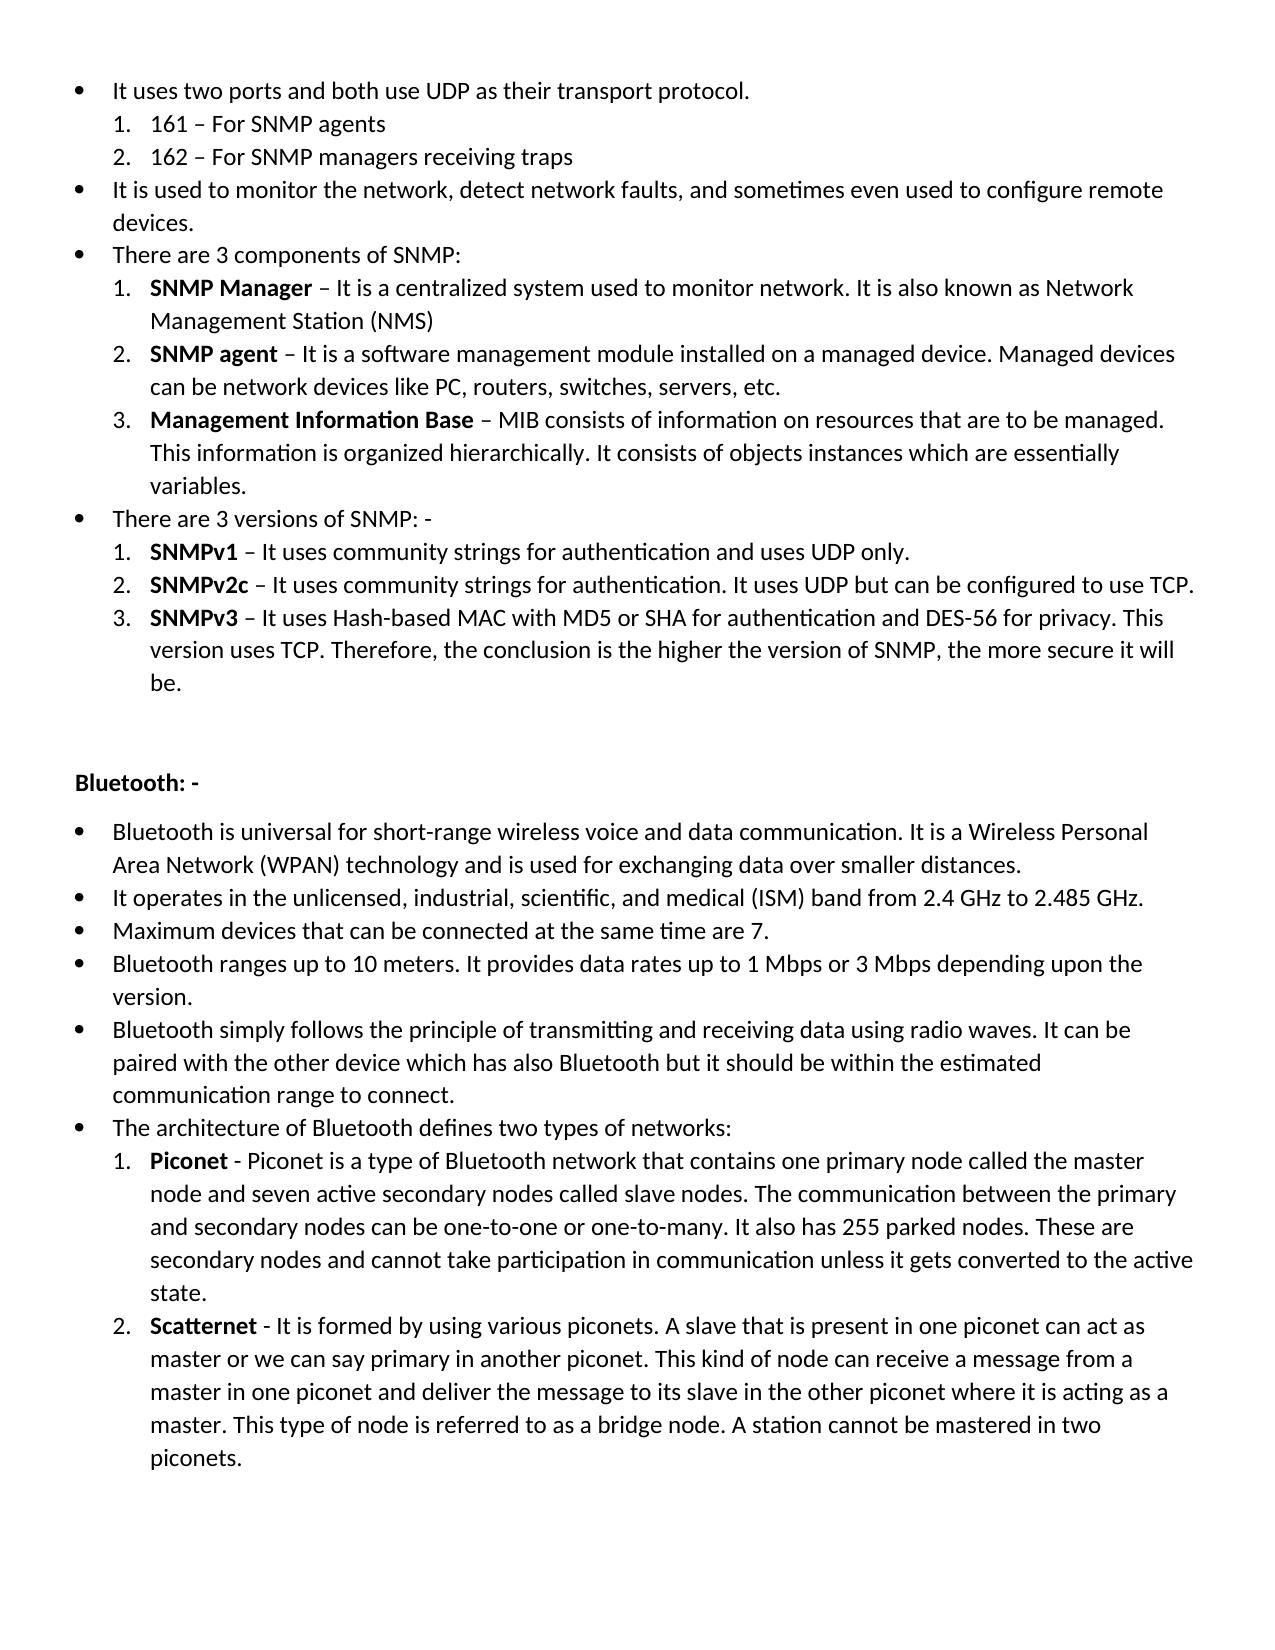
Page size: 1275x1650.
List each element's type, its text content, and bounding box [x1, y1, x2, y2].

list SNMPv1 – It uses community strings for authentication and uses UDP only. [112, 536, 1200, 566]
list It uses two ports and both use UDP as their transport protocol. [75, 75, 1200, 106]
list SNMP agent – It is a software management module installed on a managed device. Managed devices can be network devices like PC, routers, switches, servers, etc. [112, 338, 1200, 402]
list Piconet - Piconet is a type of Bluetooth network that contains one primary node called the master node and seven active secondary nodes called slave nodes. The communication between the primary and secondary nodes can be one-to-one or one-to-many. It also has 255 parked nodes. These are secondary nodes and cannot take participation in communication unless it gets converted to the active state. [112, 1145, 1200, 1308]
list Bluetooth simply follows the principle of transmitting and receiving data using radio waves. It can be paired with the other device which has also Bluetooth but it should be within the estimated communication range to connect. [75, 1014, 1200, 1110]
list Bluetooth is universal for short-range wireless voice and data communication. It is a Wireless Personal Area Network (WPAN) technology and is used for exchanging data over smaller distances. [75, 816, 1200, 880]
text Bluetooth: - [75, 767, 1200, 797]
list SNMP Manager – It is a centralized system used to monitor network. It is also known as Network Management Station (NMS) [112, 272, 1200, 336]
list SNMPv2c – It uses community strings for authentication. It uses UDP but can be configured to use TCP. [112, 569, 1200, 599]
list 162 – For SNMP managers receiving traps [112, 141, 1200, 171]
list Bluetooth ranges up to 10 meters. It provides data rates up to 1 Mbps or 3 Mbps depending upon the version. [75, 948, 1200, 1011]
list There are 3 versions of SNMP: - [75, 503, 1200, 533]
list There are 3 components of SNMP: [75, 239, 1200, 270]
list Maximum devices that can be connected at the same time are 7. [75, 915, 1200, 946]
list The architecture of Bluetooth defines two types of networks: [75, 1112, 1200, 1143]
list Management Information Base – MIB consists of information on resources that are to be managed. This information is organized hierarchically. It consists of objects instances which are essentially variables. [112, 404, 1200, 501]
list It operates in the unlicensed, industrial, scientific, and medical (ISM) band from 2.4 GHz to 2.485 GHz. [75, 882, 1200, 913]
list 161 – For SNMP agents [112, 108, 1200, 138]
list It is used to monitor the network, detect network faults, and sometimes even used to configure remote devices. [75, 174, 1200, 237]
list Scatternet - It is formed by using various piconets. A slave that is present in one piconet can act as master or we can say primary in another piconet. This kind of node can receive a message from a master in one piconet and deliver the message to its slave in the other piconet where it is acting as a master. This type of node is referred to as a bridge node. A station cannot be mastered in two piconets. [112, 1310, 1200, 1472]
list SNMPv3 – It uses Hash-based MAC with MD5 or SHA for authentication and DES-56 for privacy. This version uses TCP. Therefore, the conclusion is the higher the version of SNMP, the more secure it will be. [112, 602, 1200, 698]
